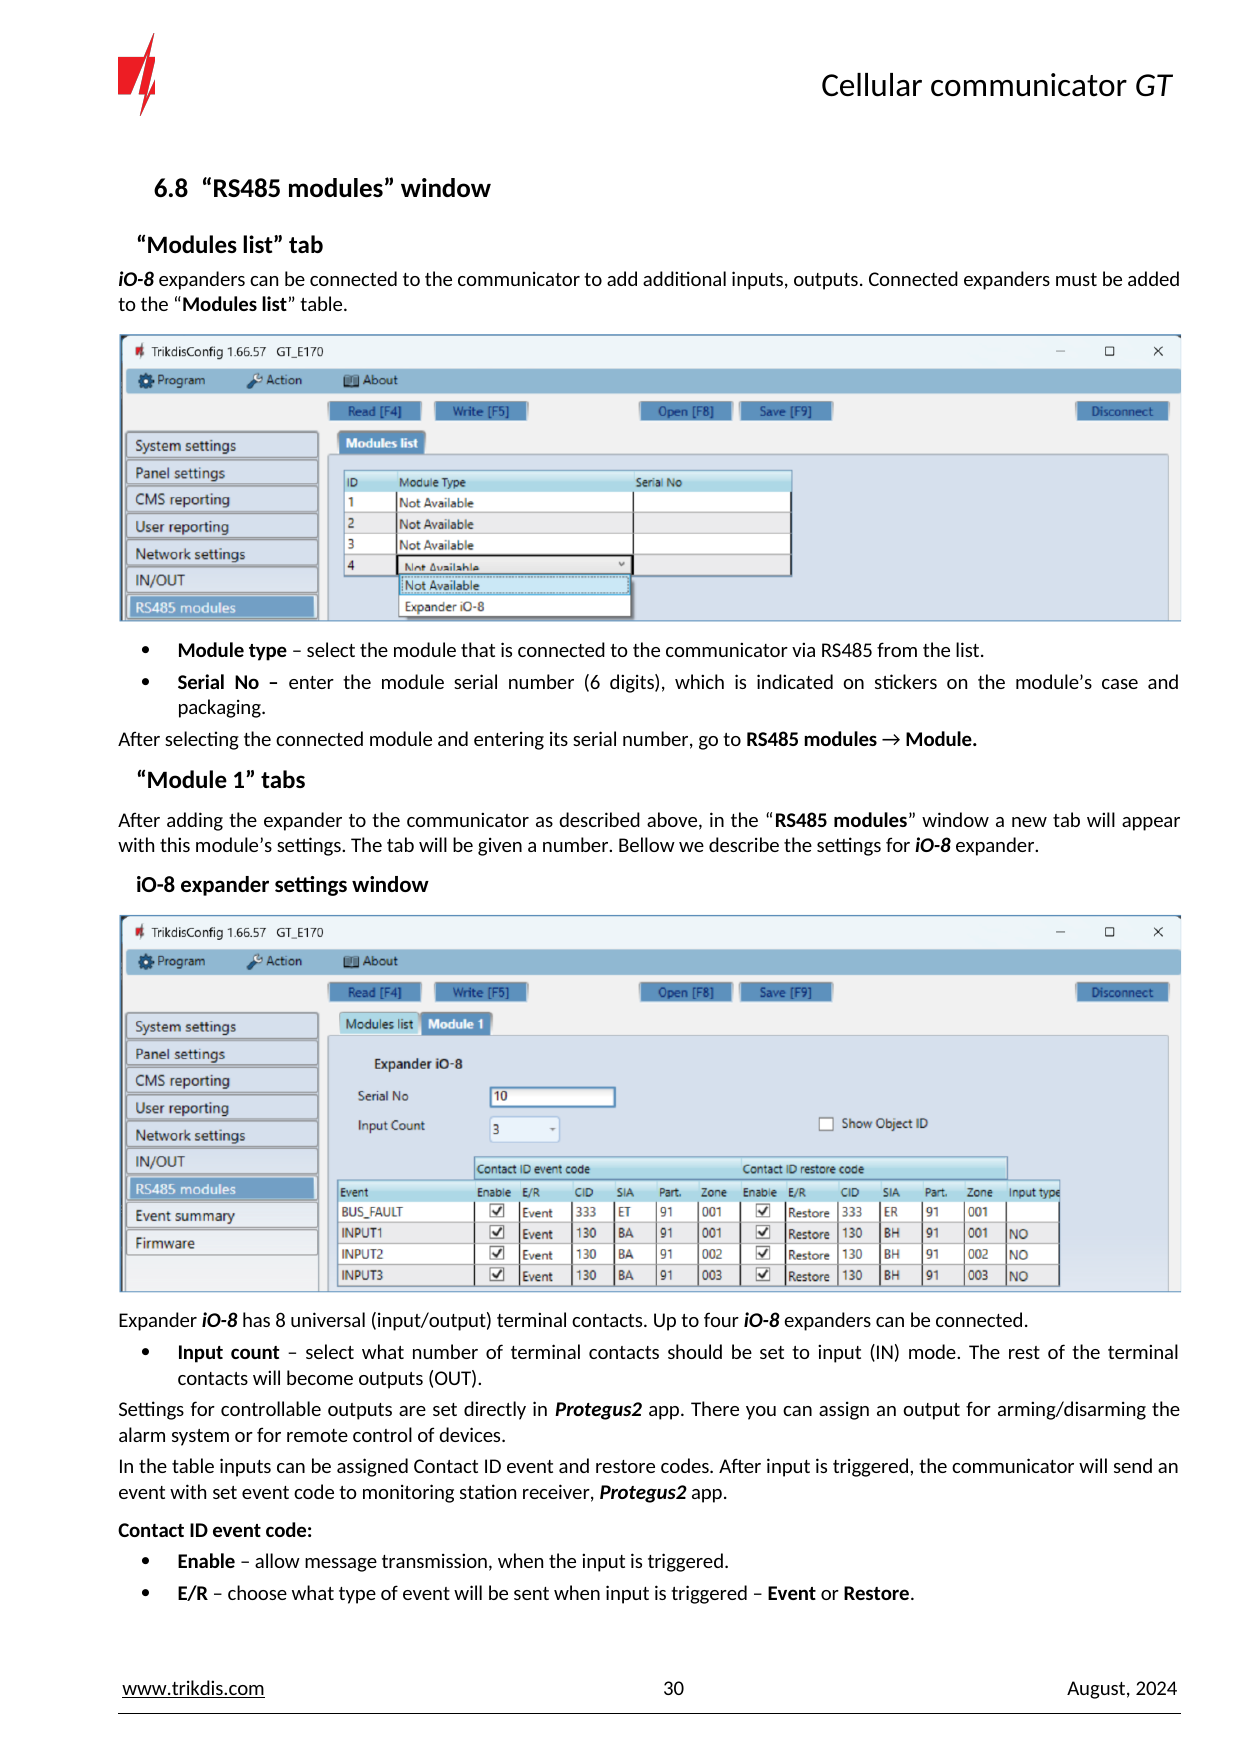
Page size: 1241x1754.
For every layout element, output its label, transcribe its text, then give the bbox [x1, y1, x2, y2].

text “Module 1” tabs [118, 764, 1181, 794]
picture [118, 329, 1182, 625]
list E/R – choose what type of event will be sent when input is triggered – Event or Restore. [142, 1580, 1181, 1606]
list Enable – allow message transmission, when the input is triggered. [142, 1548, 1181, 1574]
text After adding the expander to the communicator as described above, in the “RS485 modules” window a new tab will appear with this module’s settings. The tab will be given a number. Bellow we describe the settings for iO-8 expander. [118, 807, 1181, 858]
list Module type – select the module that is connected to the communicator via RS485 from the list. [142, 637, 1181, 663]
text In the table inputs can be assigned Contact ID event and restore codes. After input is triggered, the communicator will send an event with set event code to monitoring station receiver, Protegus2 app. [118, 1453, 1181, 1504]
picture [118, 910, 1182, 1296]
list Input count – select what number of terminal contacts should be set to input (IN) mode. The rest of the terminal contacts will become outputs (OUT). [142, 1339, 1181, 1390]
text Settings for controllable outputs are set directly in Protegus2 app. There you can assign an output for arming/disarming the alarm system or for remote control of devices. [118, 1396, 1181, 1447]
text “RS485 modules” window [153, 171, 1181, 204]
text iO-8 expander settings window [118, 870, 1181, 898]
text iO-8 expanders can be connected to the communicator to add additional inputs, outputs. Connected expanders must be added to the “Modules list” table. [118, 266, 1181, 317]
text Contact ID event code: [118, 1517, 1181, 1542]
text After selecting the connected module and entering its serial number, go to RS485 modules → Module. [118, 726, 1181, 751]
text Expander iO-8 has 8 universal (input/output) terminal contacts. Up to four iO-8 expanders can be connected. [118, 1308, 1181, 1333]
list Serial No – enter the module serial number (6 digits), which is indicated on stickers on the module’s case and packaging. [142, 669, 1181, 720]
picture [118, 33, 155, 116]
text “Modules list” tab [118, 229, 1181, 260]
